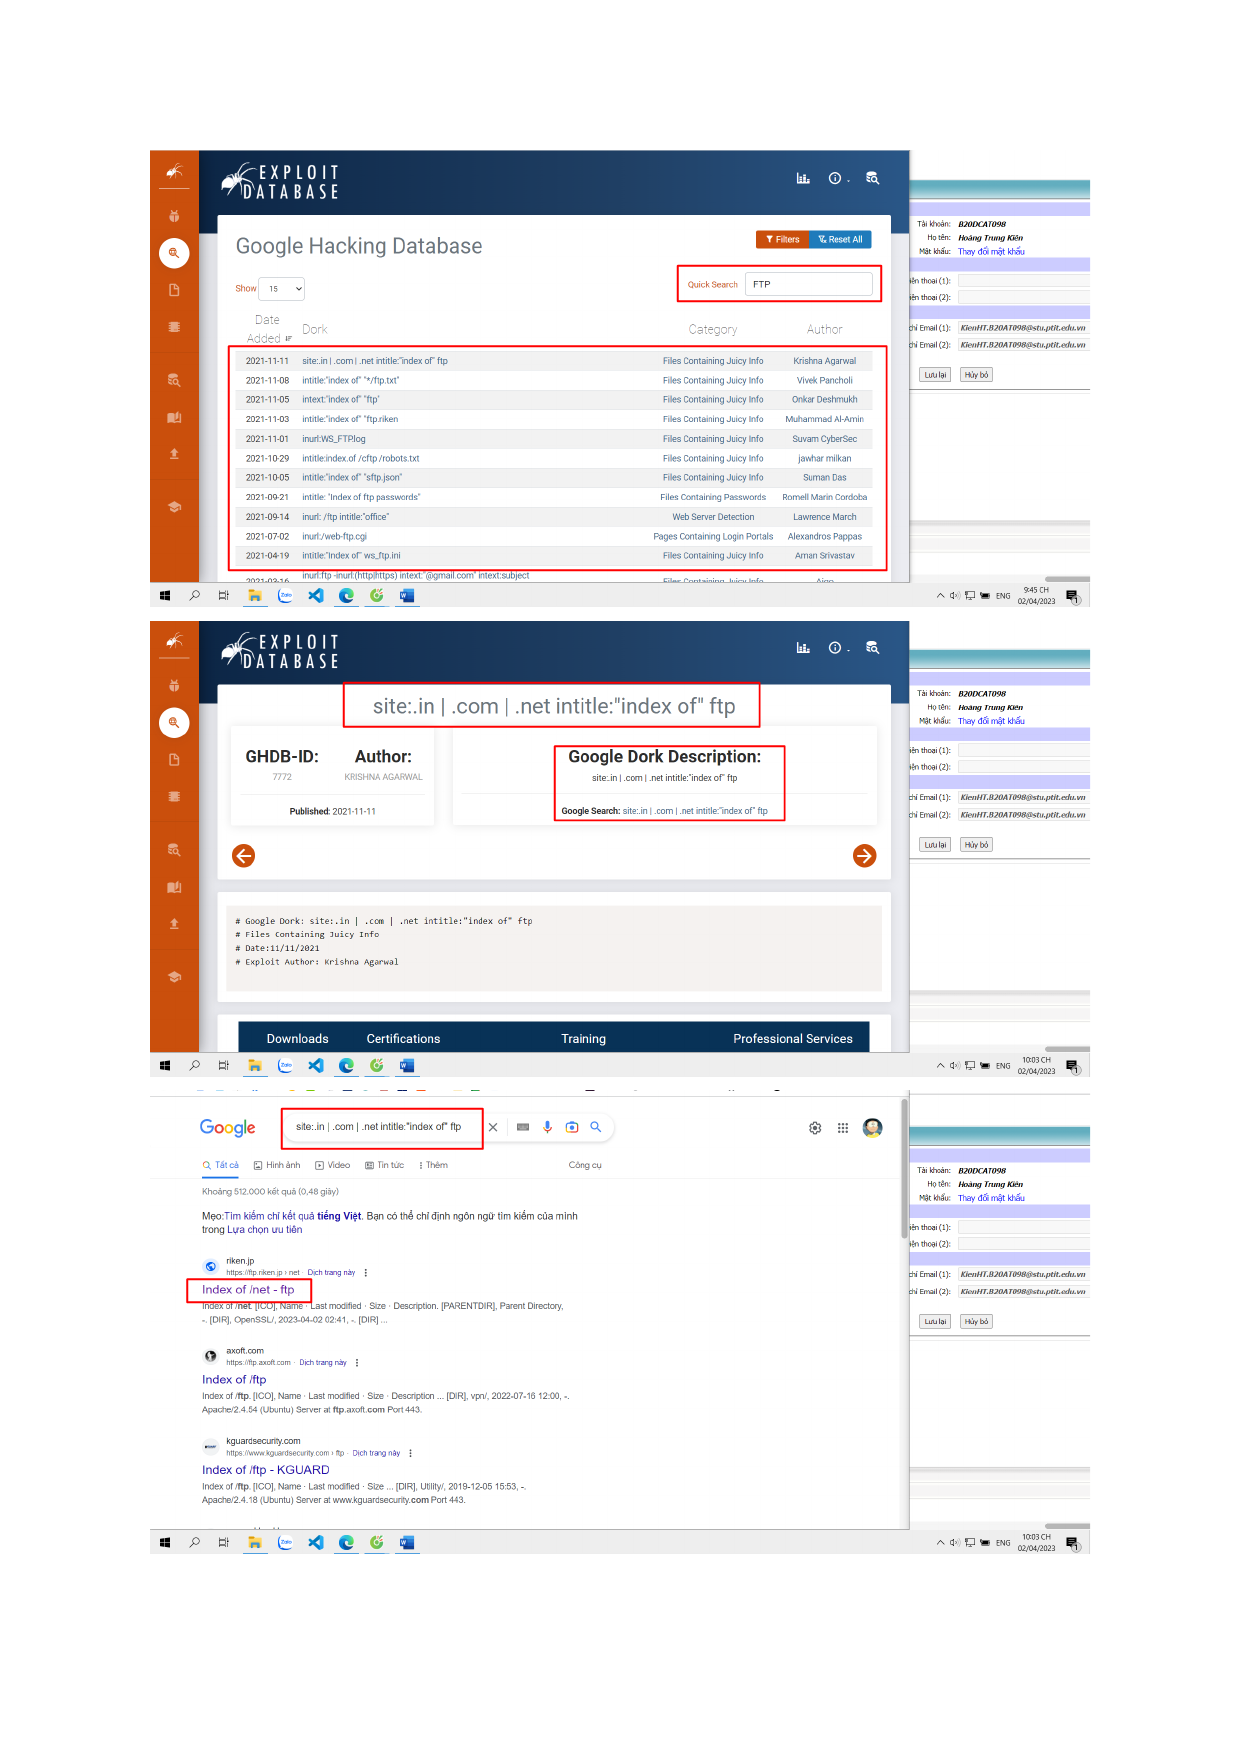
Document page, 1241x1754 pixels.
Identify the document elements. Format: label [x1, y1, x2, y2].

picture [150, 150, 1091, 607]
picture [150, 621, 1091, 1077]
picture [150, 1090, 1091, 1554]
